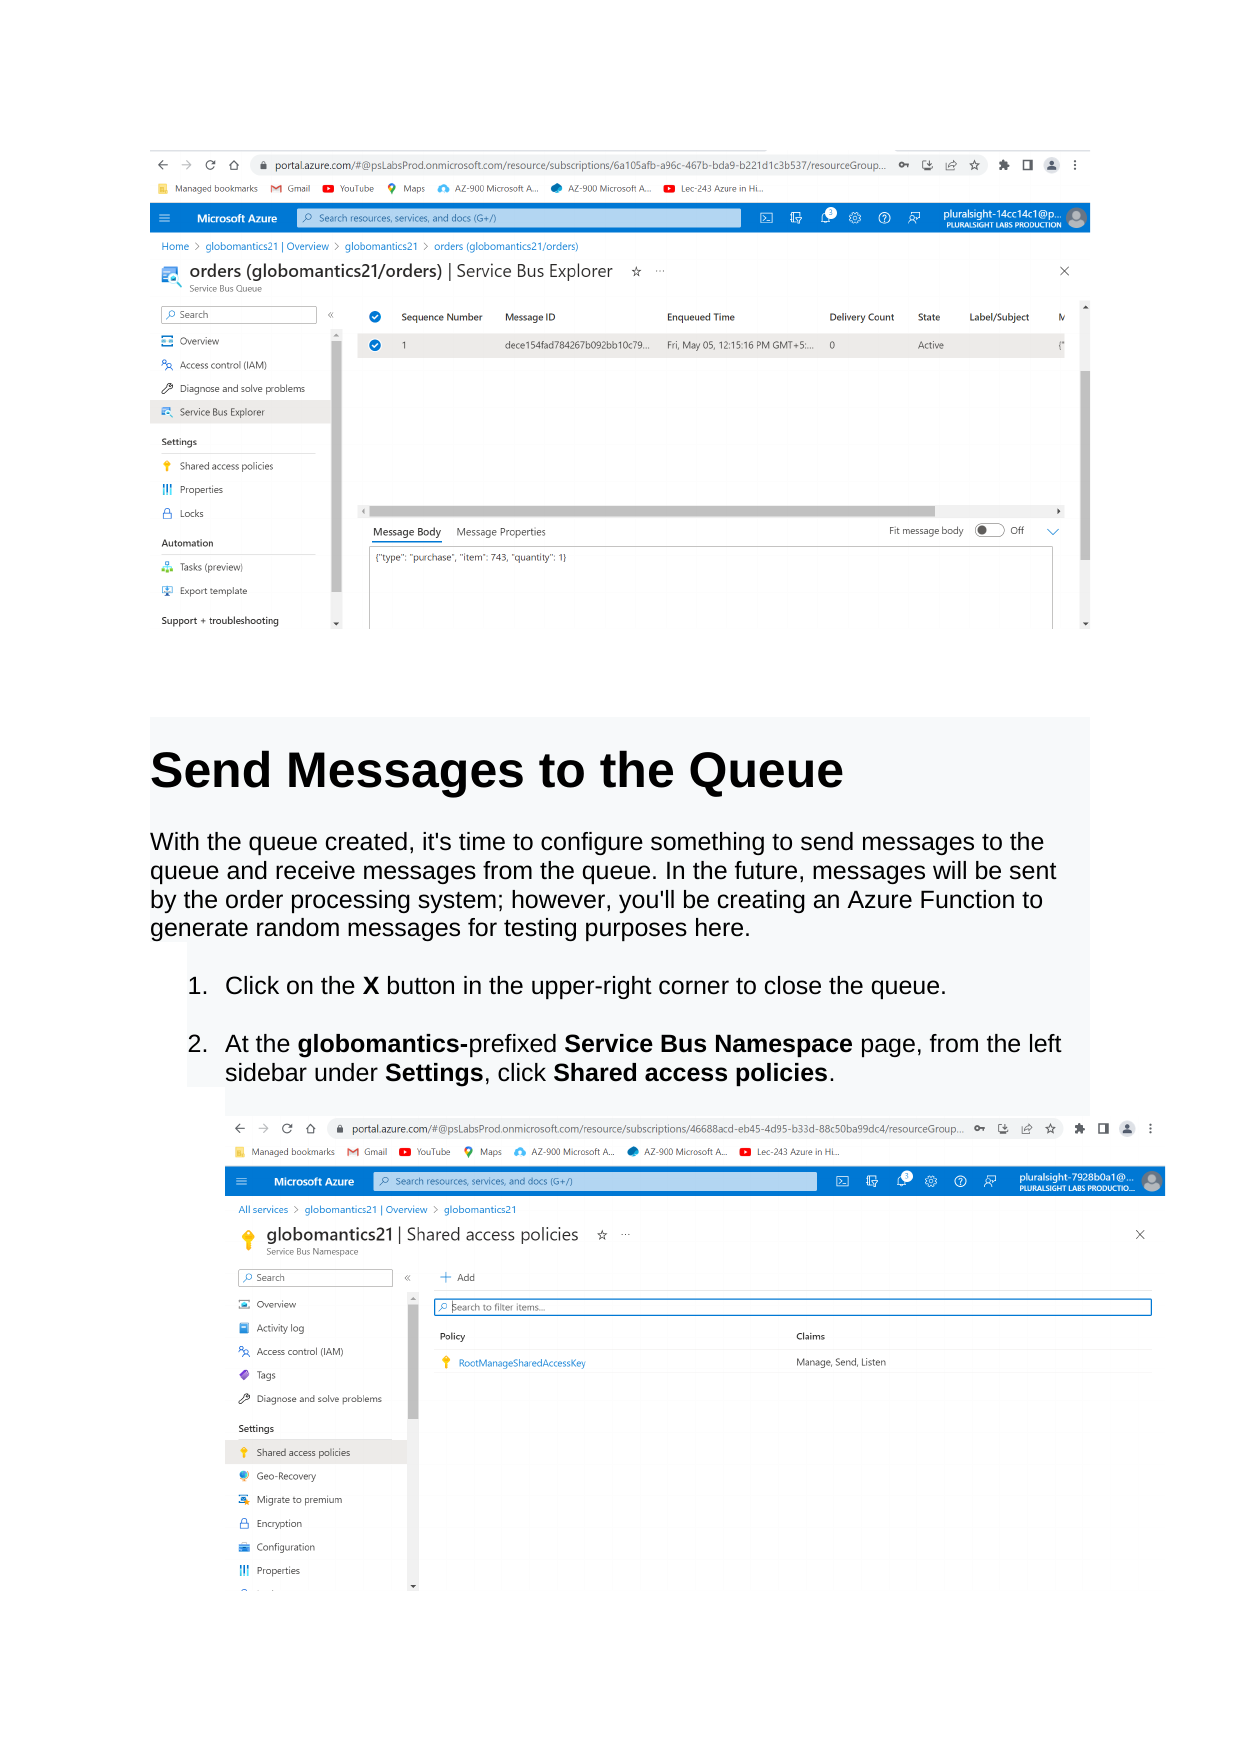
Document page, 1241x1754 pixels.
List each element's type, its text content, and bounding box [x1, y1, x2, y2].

text With the queue created, it's time to configure something to send messages to the queue and receive messages from the queue. In the future, messages will be sent by the order processing system; however, you'll be creating an Azure Function to generate random messages for testing purposes here. [150, 827, 1090, 942]
picture [225, 1116, 1166, 1591]
list Click on the X button in the upper-right corner to close the queue. [187, 971, 1090, 1000]
subtitle Send Messages to the Queue [150, 717, 1090, 798]
list At the globomantics-prefixed Service Bus Namespace page, from the left sidebar under Settings, click Shared access policies. [187, 1029, 1090, 1087]
picture [150, 150, 1091, 629]
